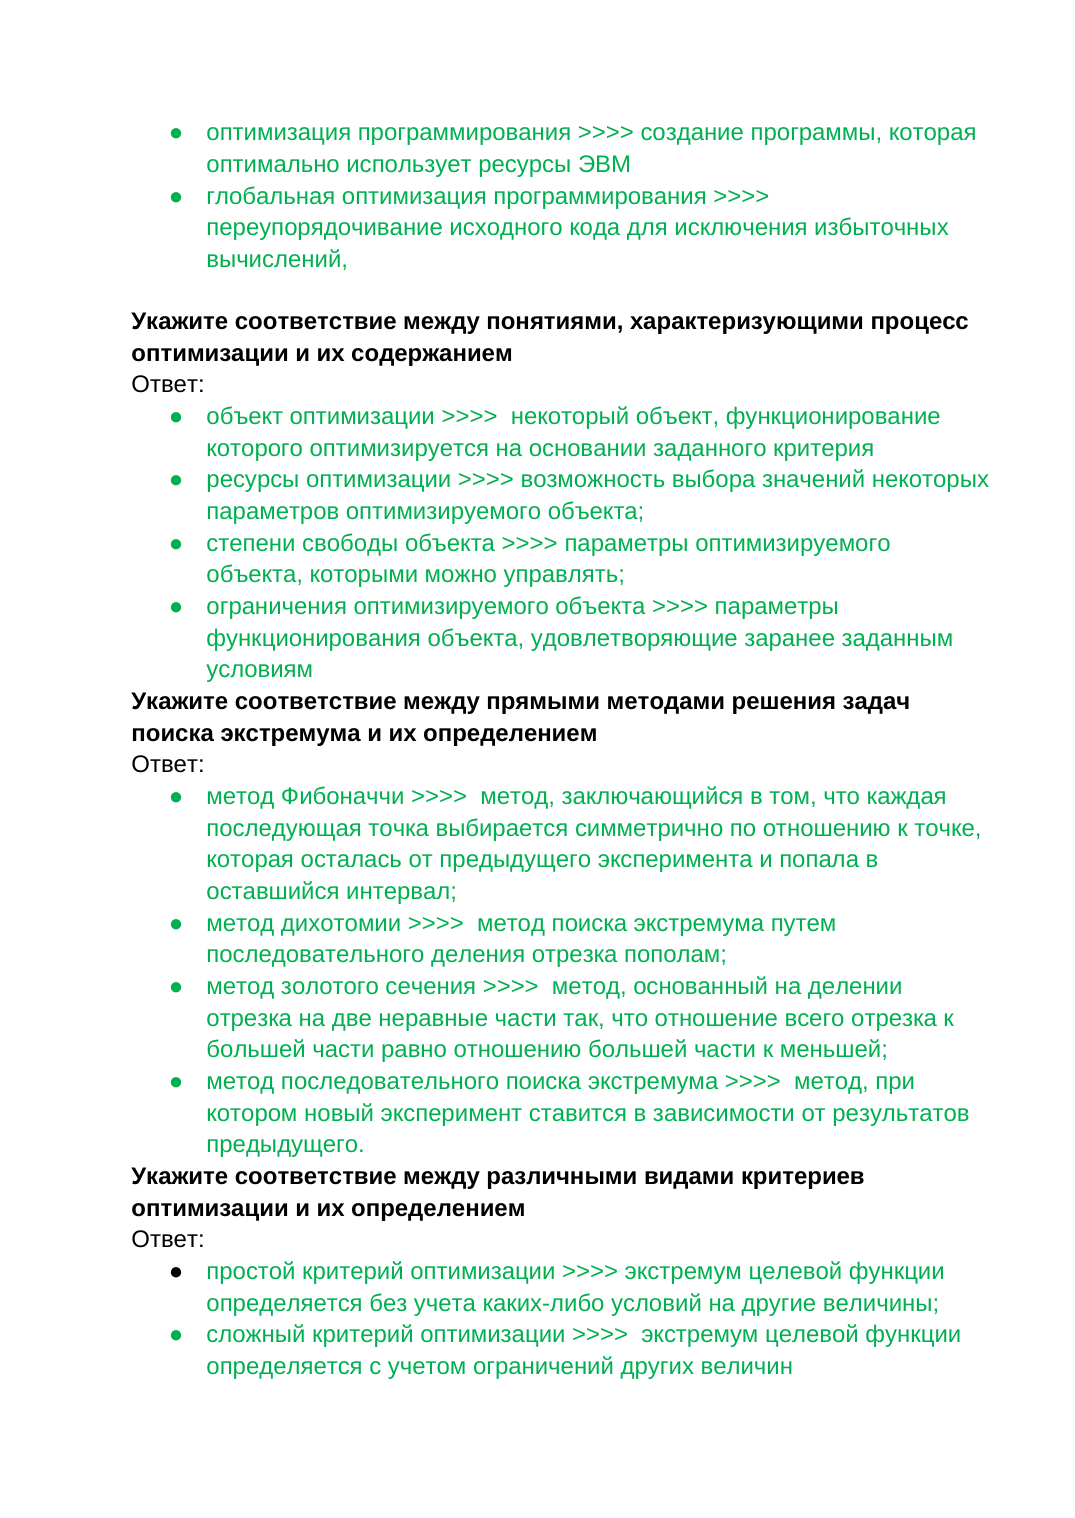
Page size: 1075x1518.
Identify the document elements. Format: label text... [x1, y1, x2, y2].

text Ответ: [131, 370, 992, 398]
text Ответ: [131, 750, 992, 778]
list сложный критерий оптимизации >>>> экстремум целевой функции определяется с учетом ограничений других величин [169, 1320, 992, 1379]
list метод последовательного поиска экстремума >>>> метод, при котором новый эксперимент ставится в зависимости от результатов предыдущего. [169, 1067, 992, 1158]
text Укажите соответствие между прямыми методами решения задач поиска экстремума и их определением [131, 687, 992, 746]
list глобальная оптимизация программирования >>>> переупорядочивание исходного кода для исключения избыточных вычислений, [169, 182, 992, 272]
list степени свободы объекта >>>> параметры оптимизируемого объекта, которыми можно управлять; [169, 528, 992, 588]
text Укажите соответствие между различными видами критериев оптимизации и их определением [131, 1162, 992, 1221]
list метод дихотомии >>>> метод поиска экстремума путем последовательного деления отрезка пополам; [169, 908, 992, 968]
list объект оптимизации >>>> некоторый объект, функционирование которого оптимизируется на основании заданного критерия [169, 402, 992, 461]
list ограничения оптимизируемого объекта >>>> параметры функционирования объекта, удовлетворяющие заранее заданным условиям [169, 592, 992, 683]
list метод Фибоначчи >>>> метод, заключающийся в том, что каждая последующая точка выбирается симметрично по отношению к точке, которая осталась от предыдущего эксперимента и попала в оставшийся интервал; [169, 782, 992, 904]
list оптимизация программирования >>>> создание программы, которая оптимально использует ресурсы ЭВМ [169, 118, 992, 177]
list ресурсы оптимизации >>>> возможность выбора значений некоторых параметров оптимизируемого объекта; [169, 465, 992, 524]
list метод золотого сечения >>>> метод, основанный на делении отрезка на две неравные части так, что отношение всего отрезка к большей части равно отношению большей части к меньшей; [169, 972, 992, 1063]
text Укажите соответствие между понятиями, характеризующими процесс оптимизации и их содержанием [131, 307, 992, 366]
text Ответ: [131, 1225, 992, 1253]
list простой критерий оптимизации >>>> экстремум целевой функции определяется без учета каких-либо условий на другие величины; [169, 1257, 992, 1316]
